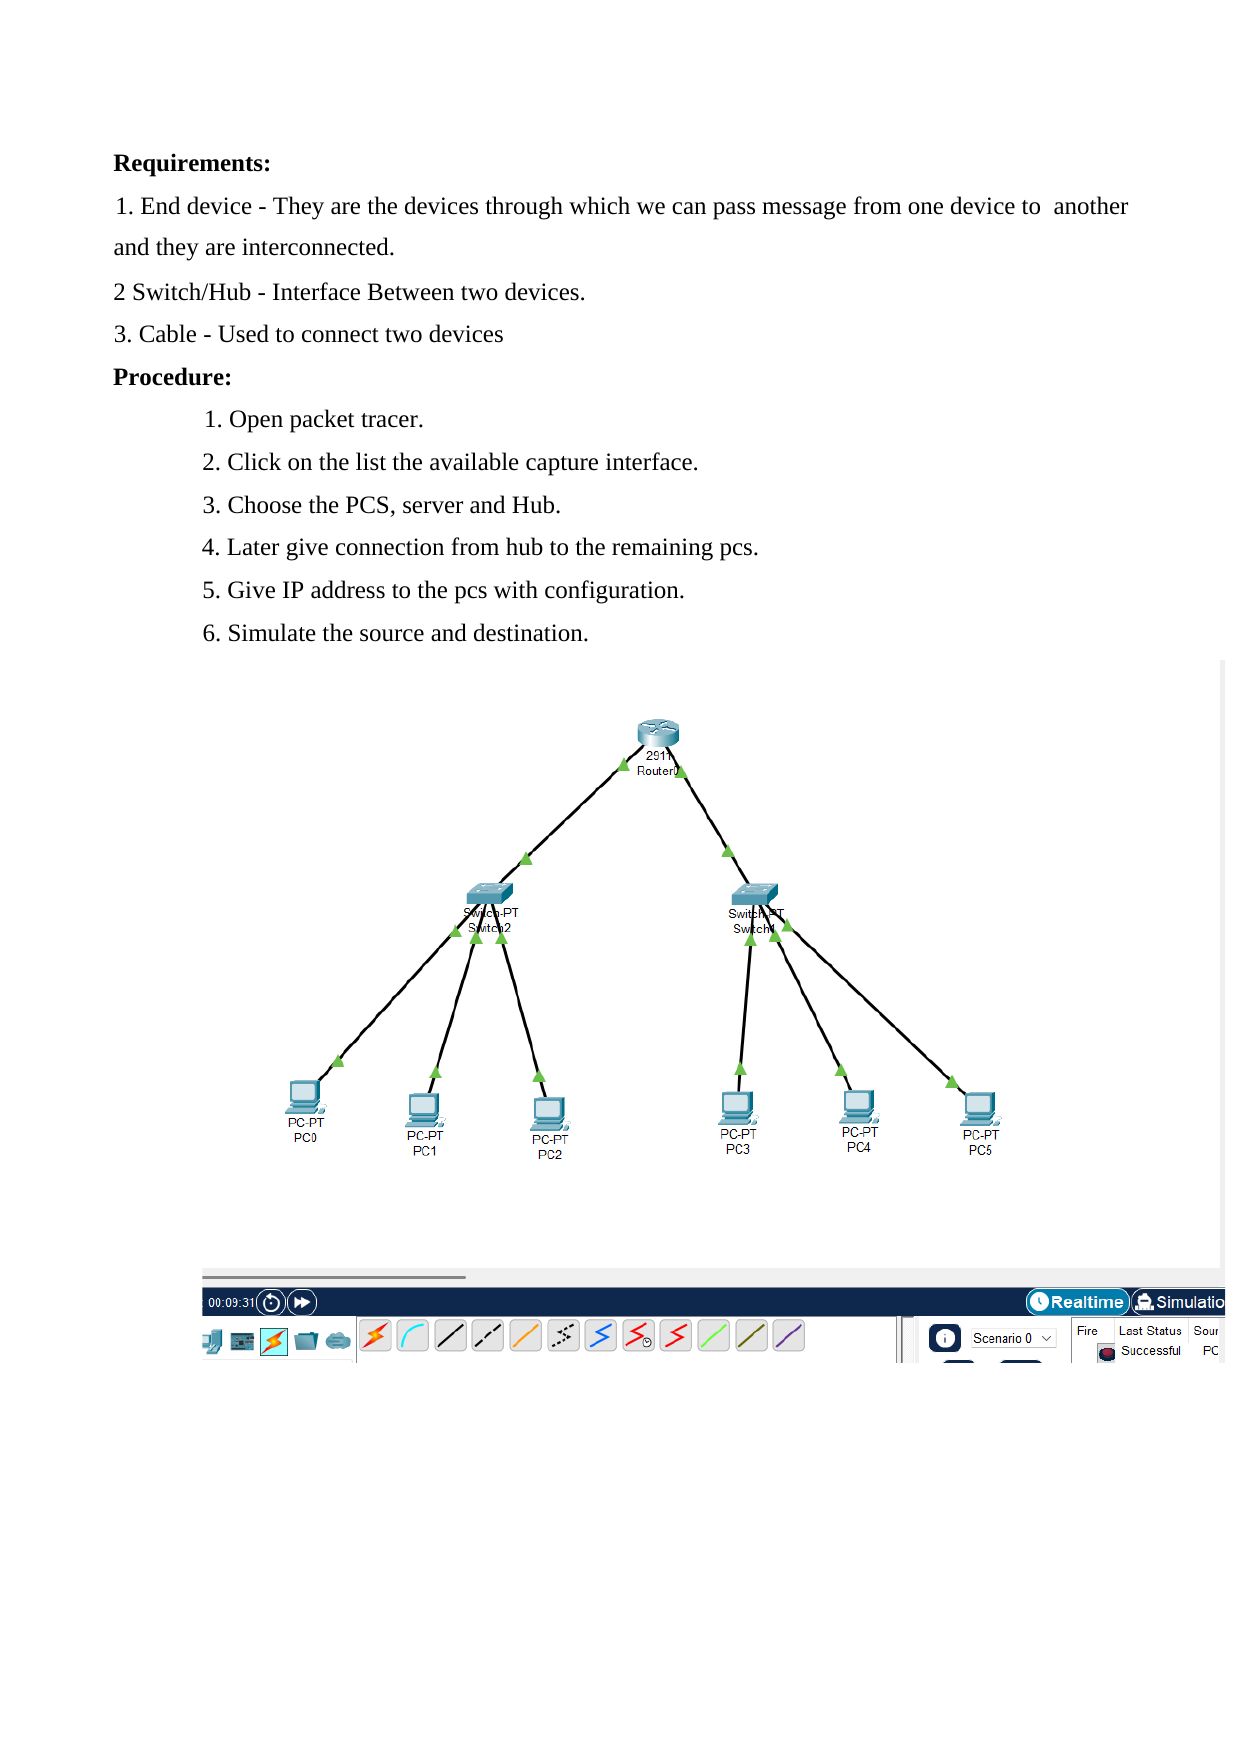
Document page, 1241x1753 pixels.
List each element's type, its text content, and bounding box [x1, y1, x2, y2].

text 2 Switch/Hub - Interface Between two devices. [113, 277, 1134, 305]
text 6. Simulate the source and destination. [202, 618, 1134, 647]
text 4. Later give connection from hub to the remaining pcs. [202, 532, 1134, 561]
picture [202, 660, 1226, 1363]
text Procedure: [113, 362, 1134, 391]
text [113, 148, 1007, 176]
text 1. End device - They are the devices through which we can pass message from one device to another and they are interconnected. [113, 191, 1134, 261]
text 3. Cable - Used to connect two devices [113, 319, 1134, 348]
text 1. Open packet tracer. [204, 404, 1134, 433]
text 2. Click on the list the available capture interface. [202, 447, 1134, 476]
text 3. Choose the PCS, server and Hub. [202, 490, 1134, 518]
text 5. Give IP address to the pcs with configuration. [202, 575, 1134, 604]
